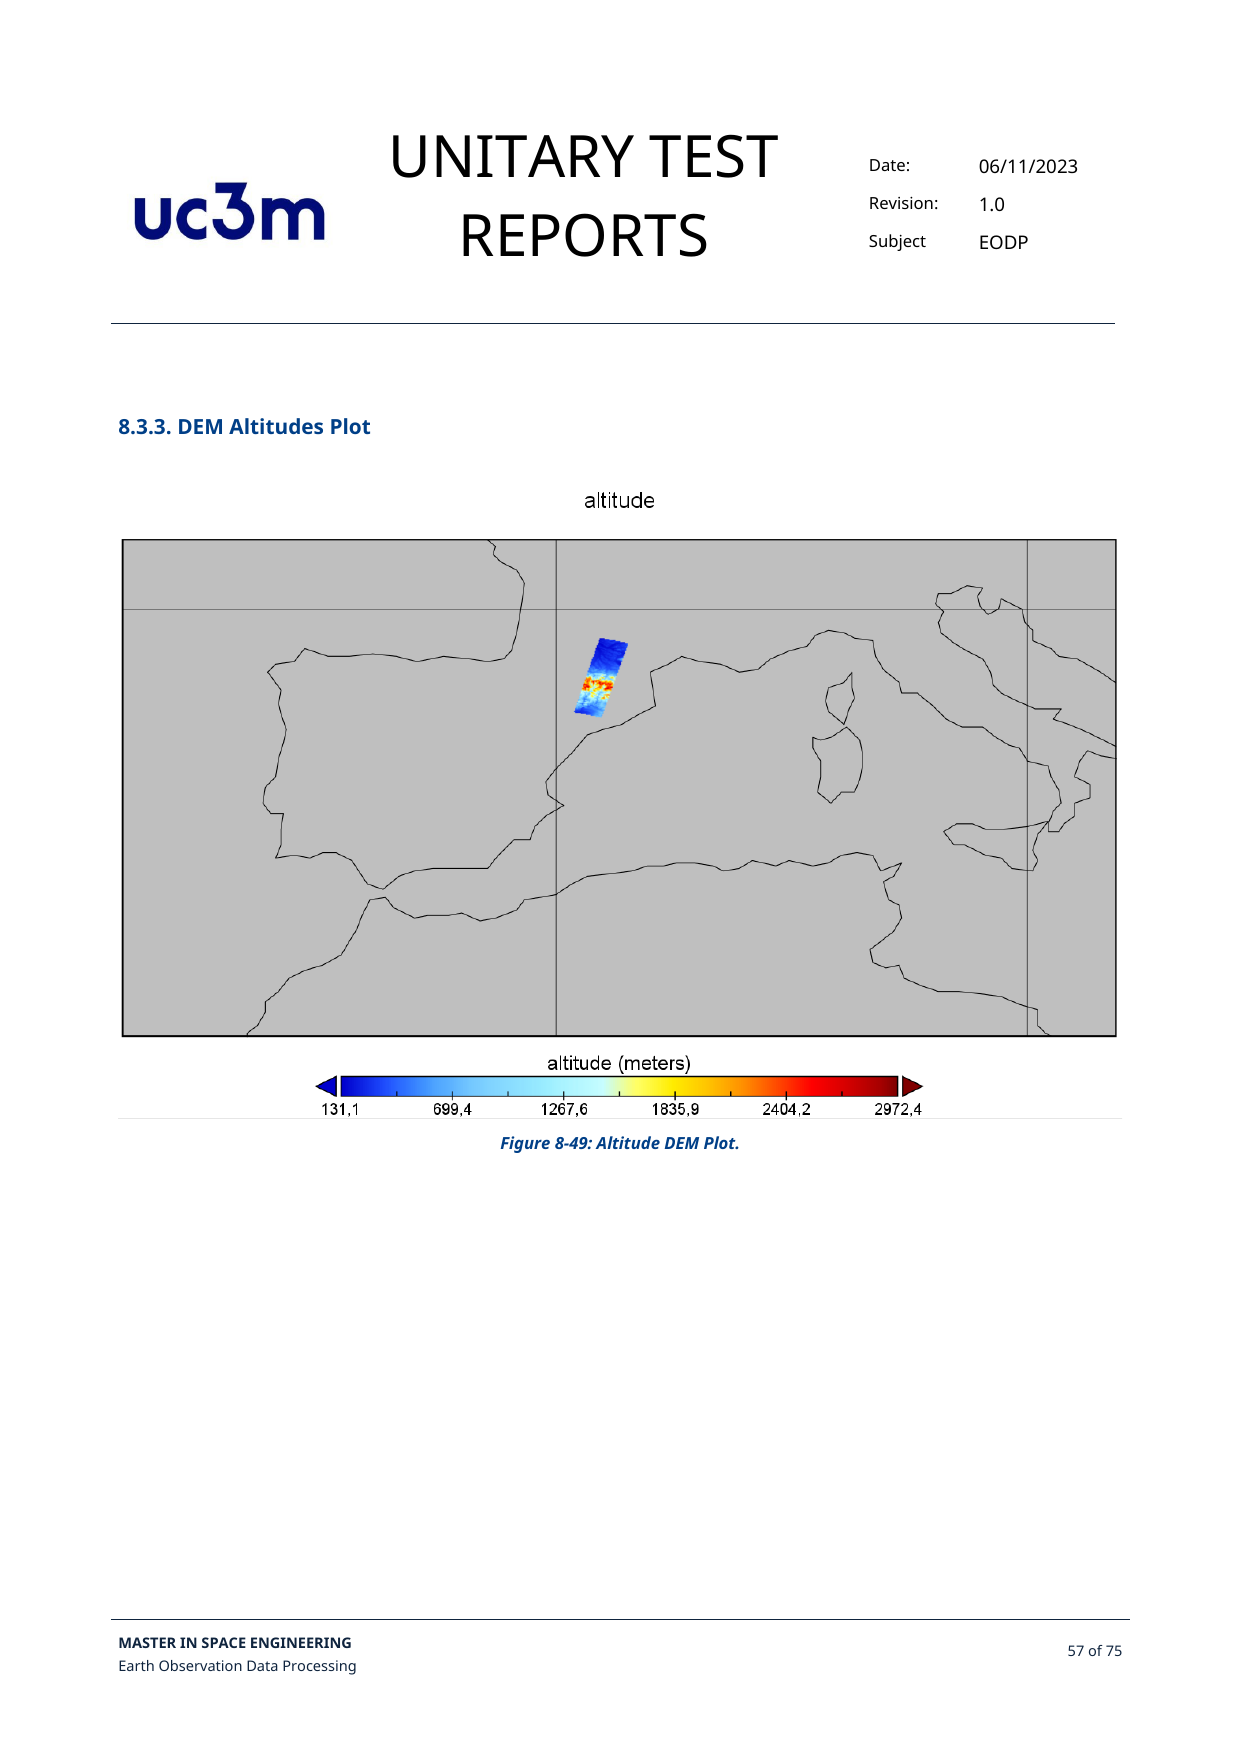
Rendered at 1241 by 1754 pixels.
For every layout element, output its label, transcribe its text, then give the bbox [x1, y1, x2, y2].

picture [118, 491, 1123, 1119]
subtitle DEM Altitudes Plot [118, 412, 1122, 441]
picture [118, 172, 340, 254]
